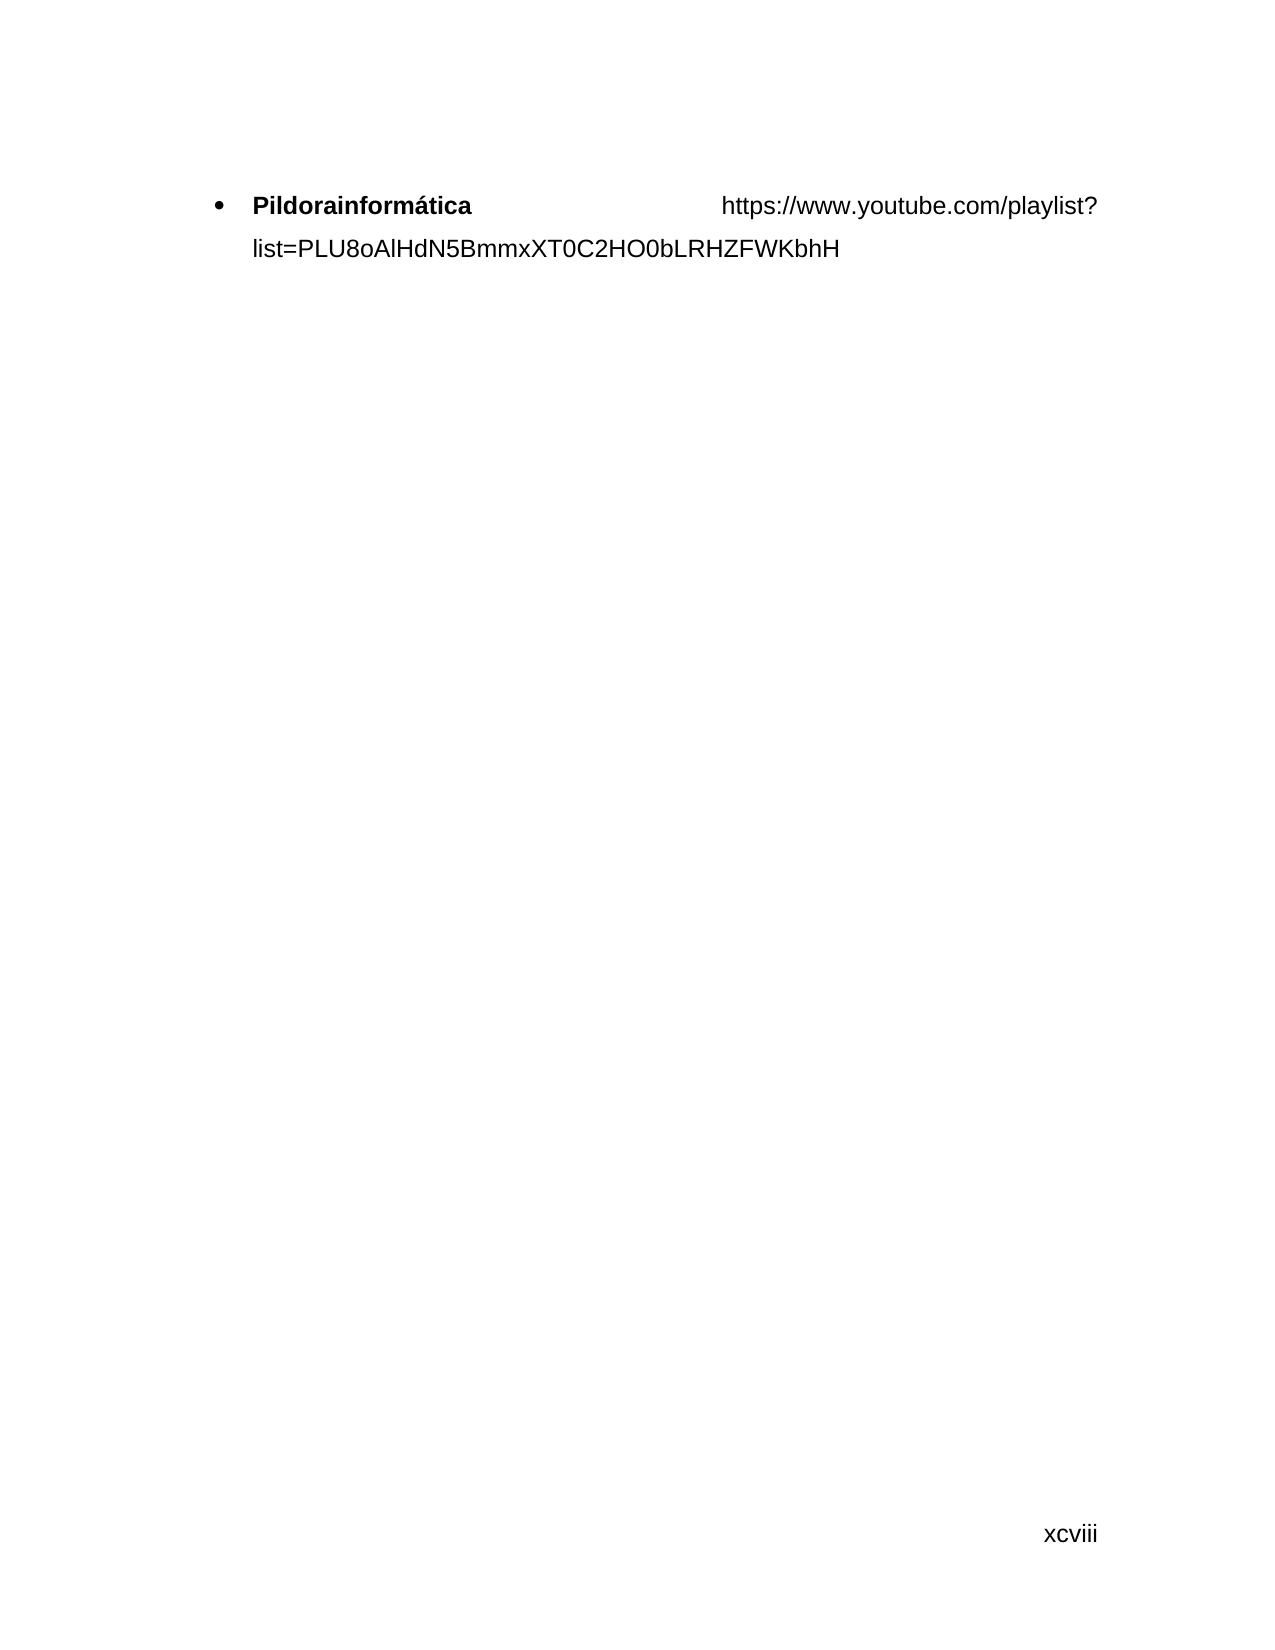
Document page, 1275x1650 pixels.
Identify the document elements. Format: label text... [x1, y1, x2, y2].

list Pildorainformática https://www.youtube.com/playlist?list=PLU8oAlHdN5BmmxXT0C2HO0bLRHZFWKbhH [215, 191, 1098, 263]
